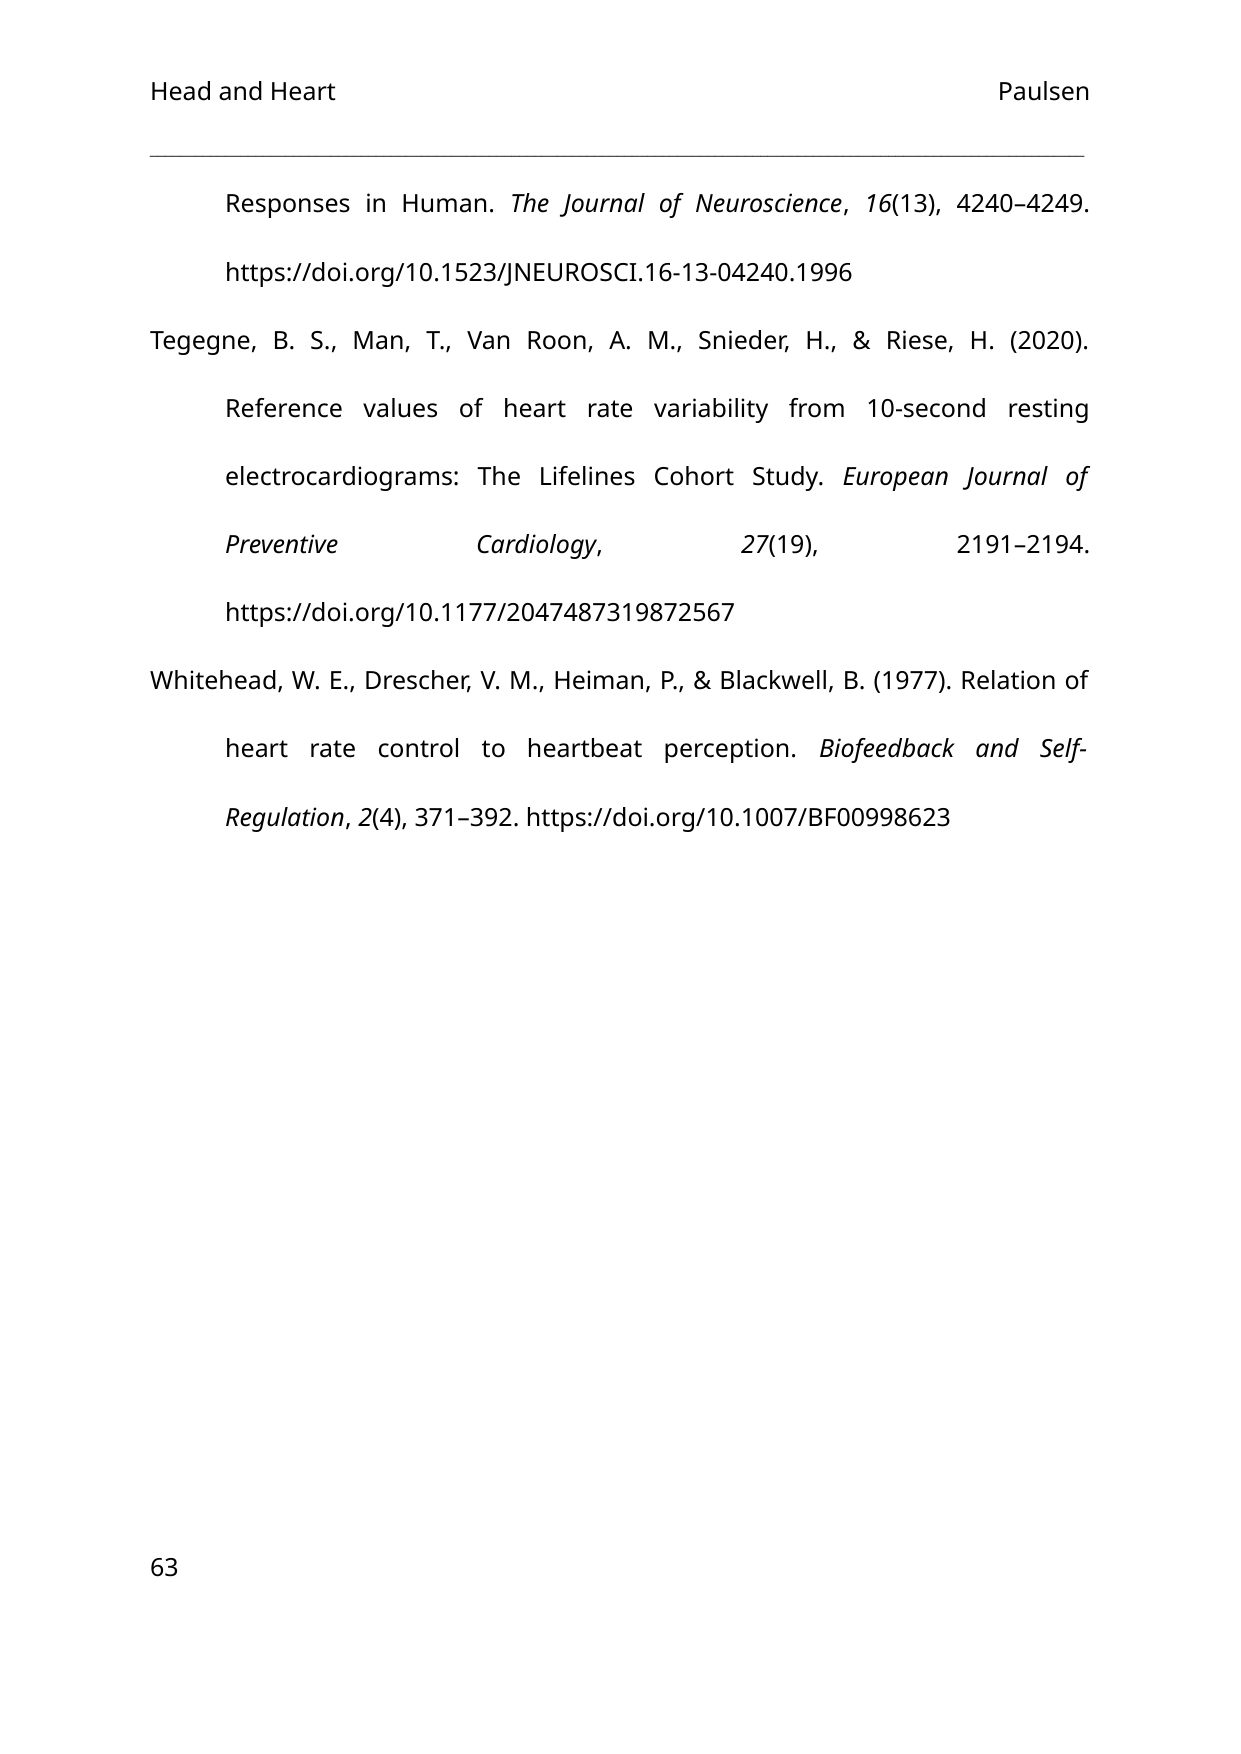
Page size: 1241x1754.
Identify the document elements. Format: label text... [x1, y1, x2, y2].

text Tegegne, B. S., Man, T., Van Roon, A. M., Snieder, H., & Riese, H. (2020). Reference values of heart rate variability from 10-second resting electrocardiograms: The Lifelines Cohort Study. European Journal of Preventive Cardiology, 27(19), 2191–2194. https://doi.org/10.1177/2047487319872567 [150, 322, 1090, 629]
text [150, 186, 1090, 288]
text Whitehead, W. E., Drescher, V. M., Heiman, P., & Blackwell, B. (1977). Relation of heart rate control to heartbeat perception. Biofeedback and Self-Regulation, 2(4), 371–392. https://doi.org/10.1007/BF00998623 [150, 663, 1090, 833]
